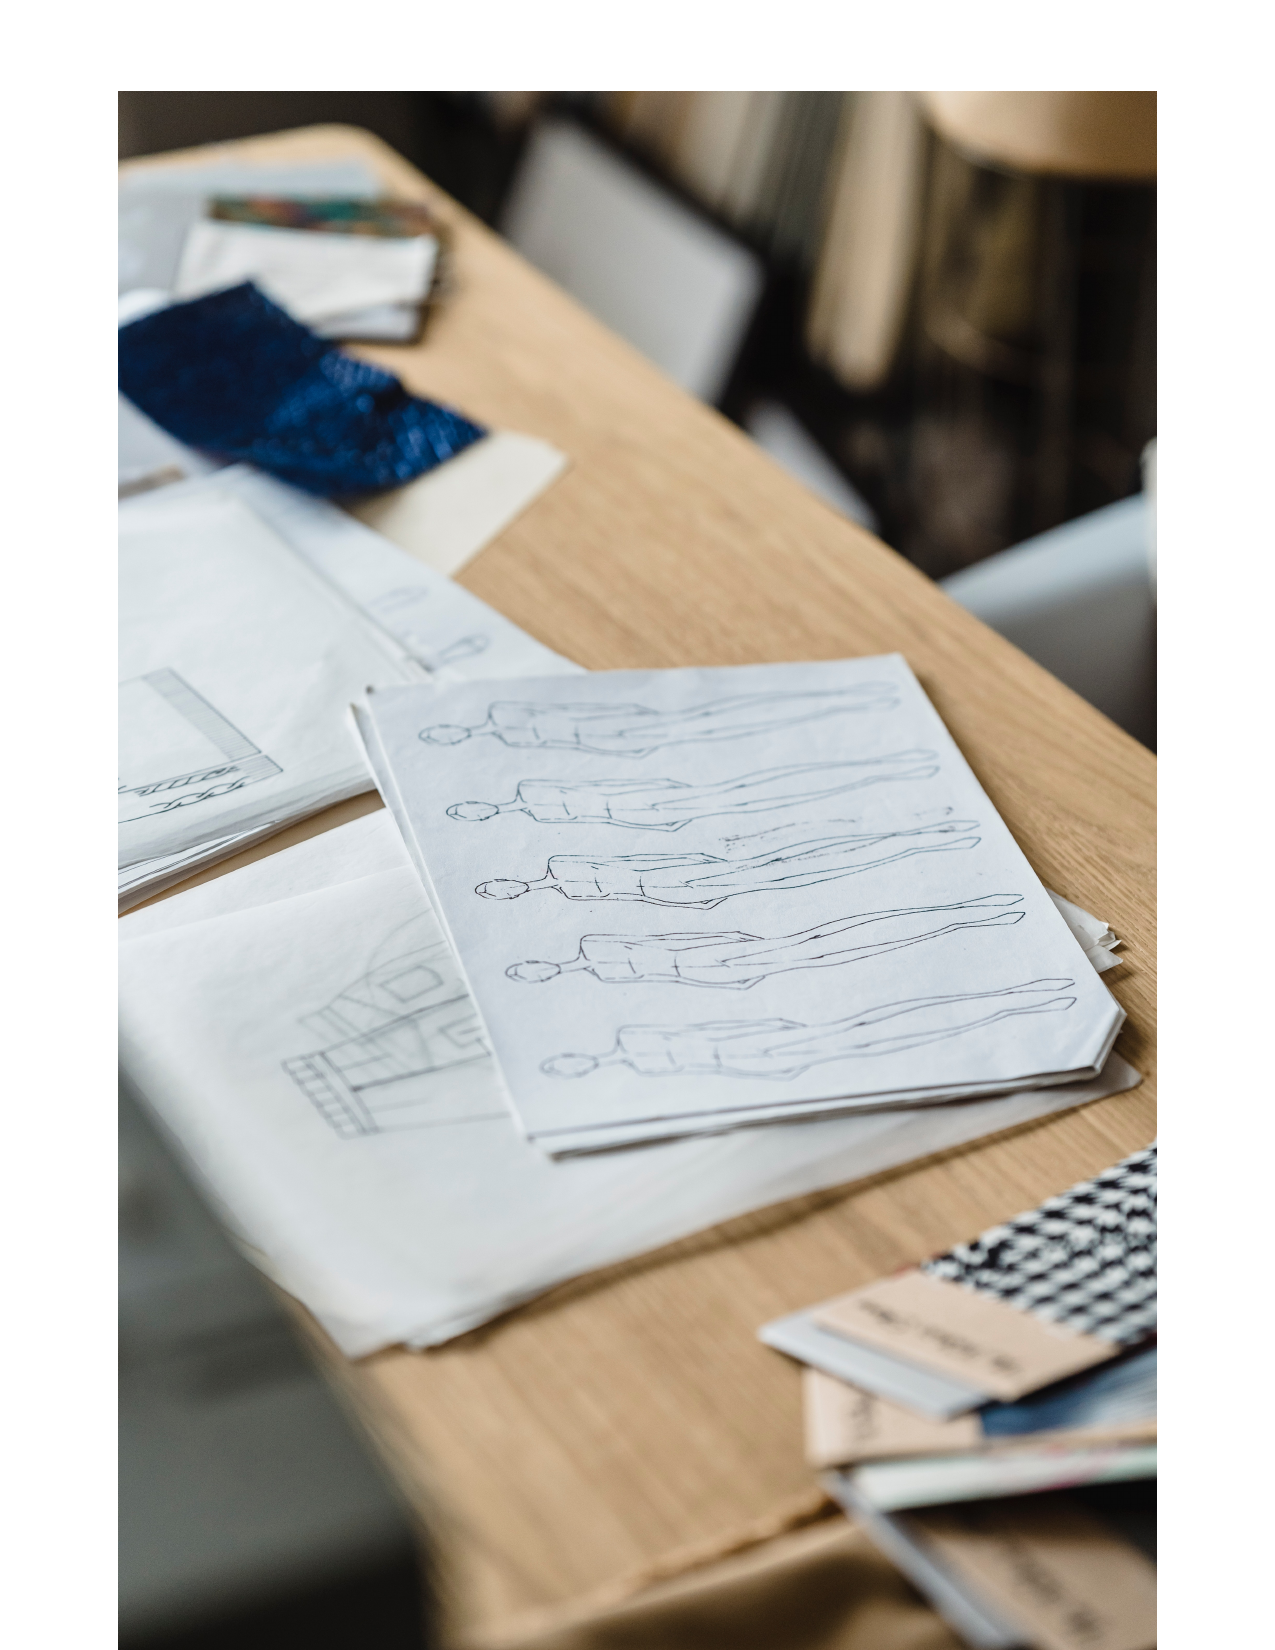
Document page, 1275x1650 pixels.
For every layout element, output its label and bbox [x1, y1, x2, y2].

picture [118, 91, 1157, 1650]
